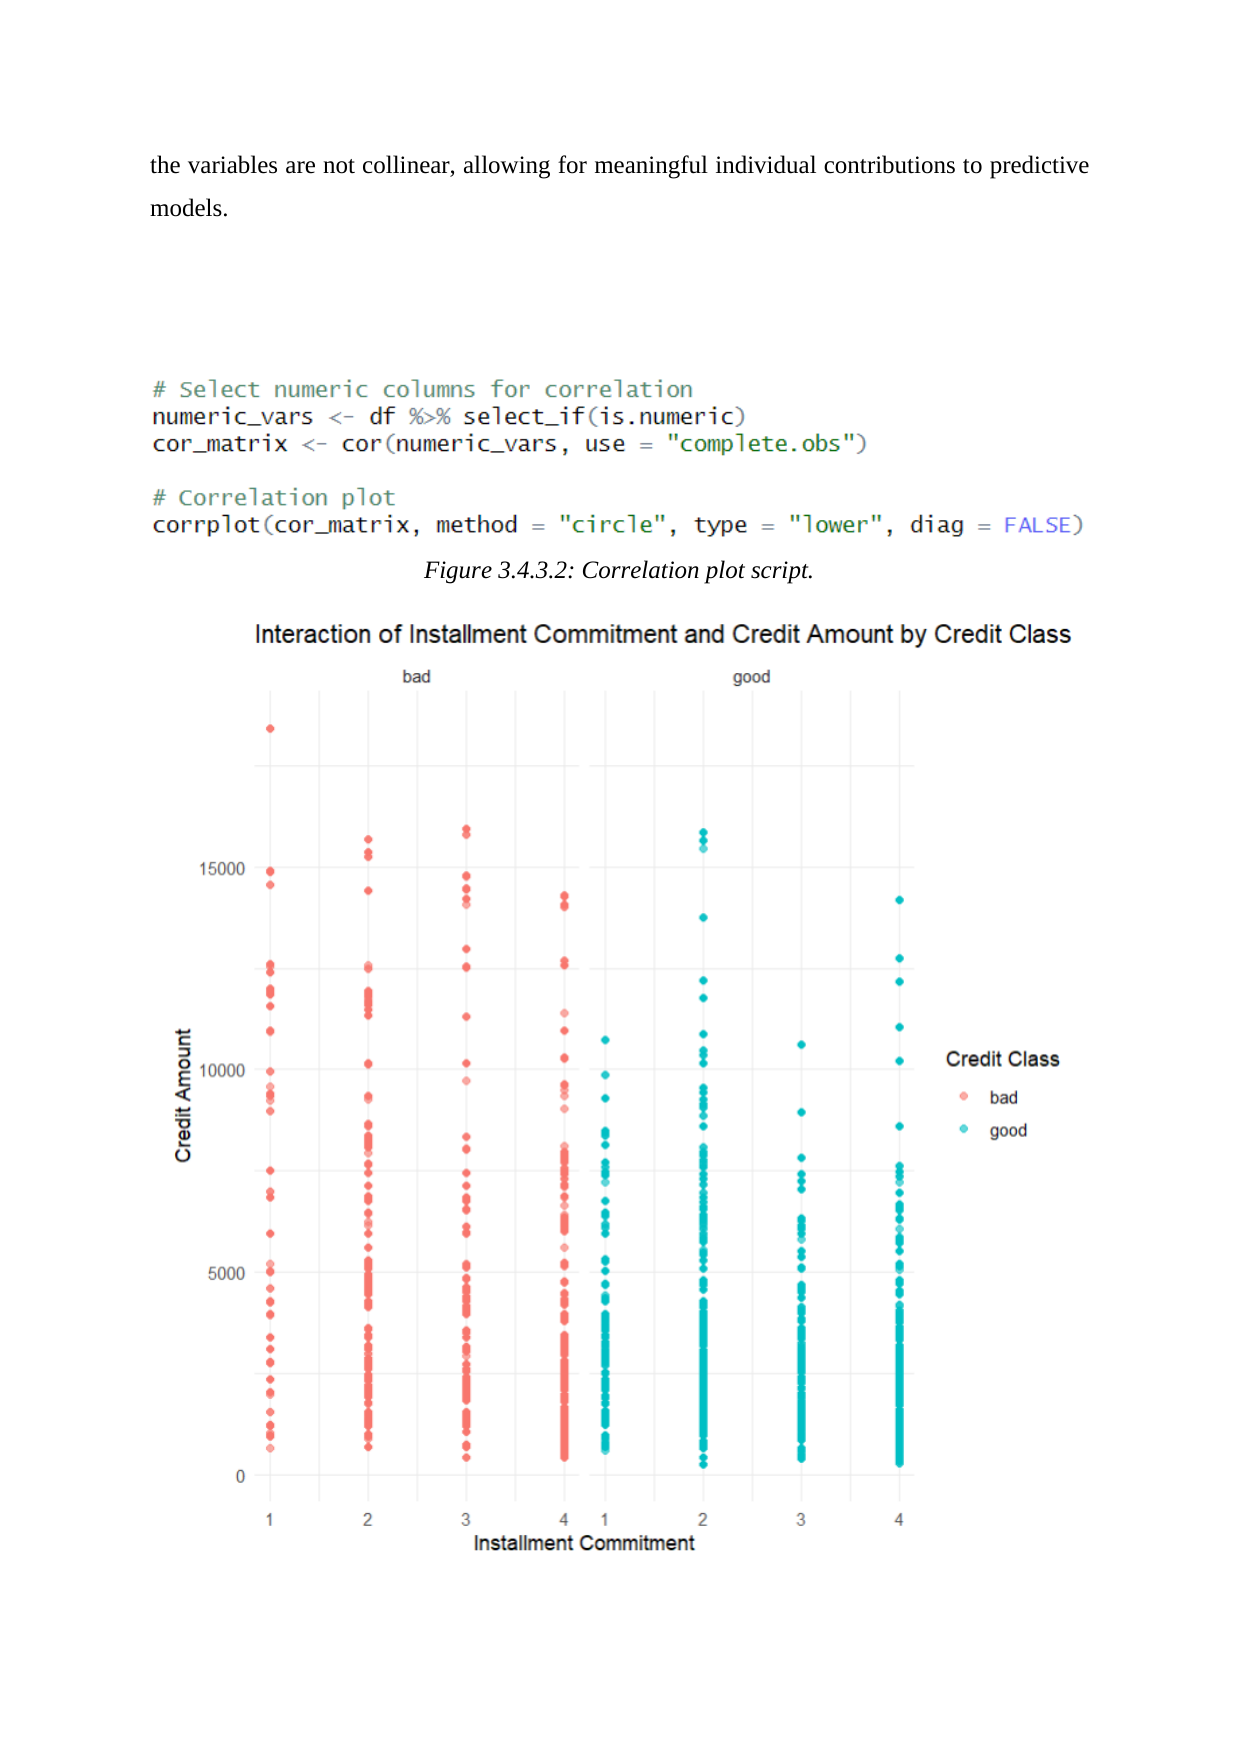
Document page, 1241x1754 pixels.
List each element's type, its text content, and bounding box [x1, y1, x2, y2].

text Figure 3.4.3.2: Correlation plot script. [150, 542, 1090, 584]
picture [167, 615, 1073, 1555]
picture [150, 377, 1090, 542]
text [150, 150, 1090, 222]
